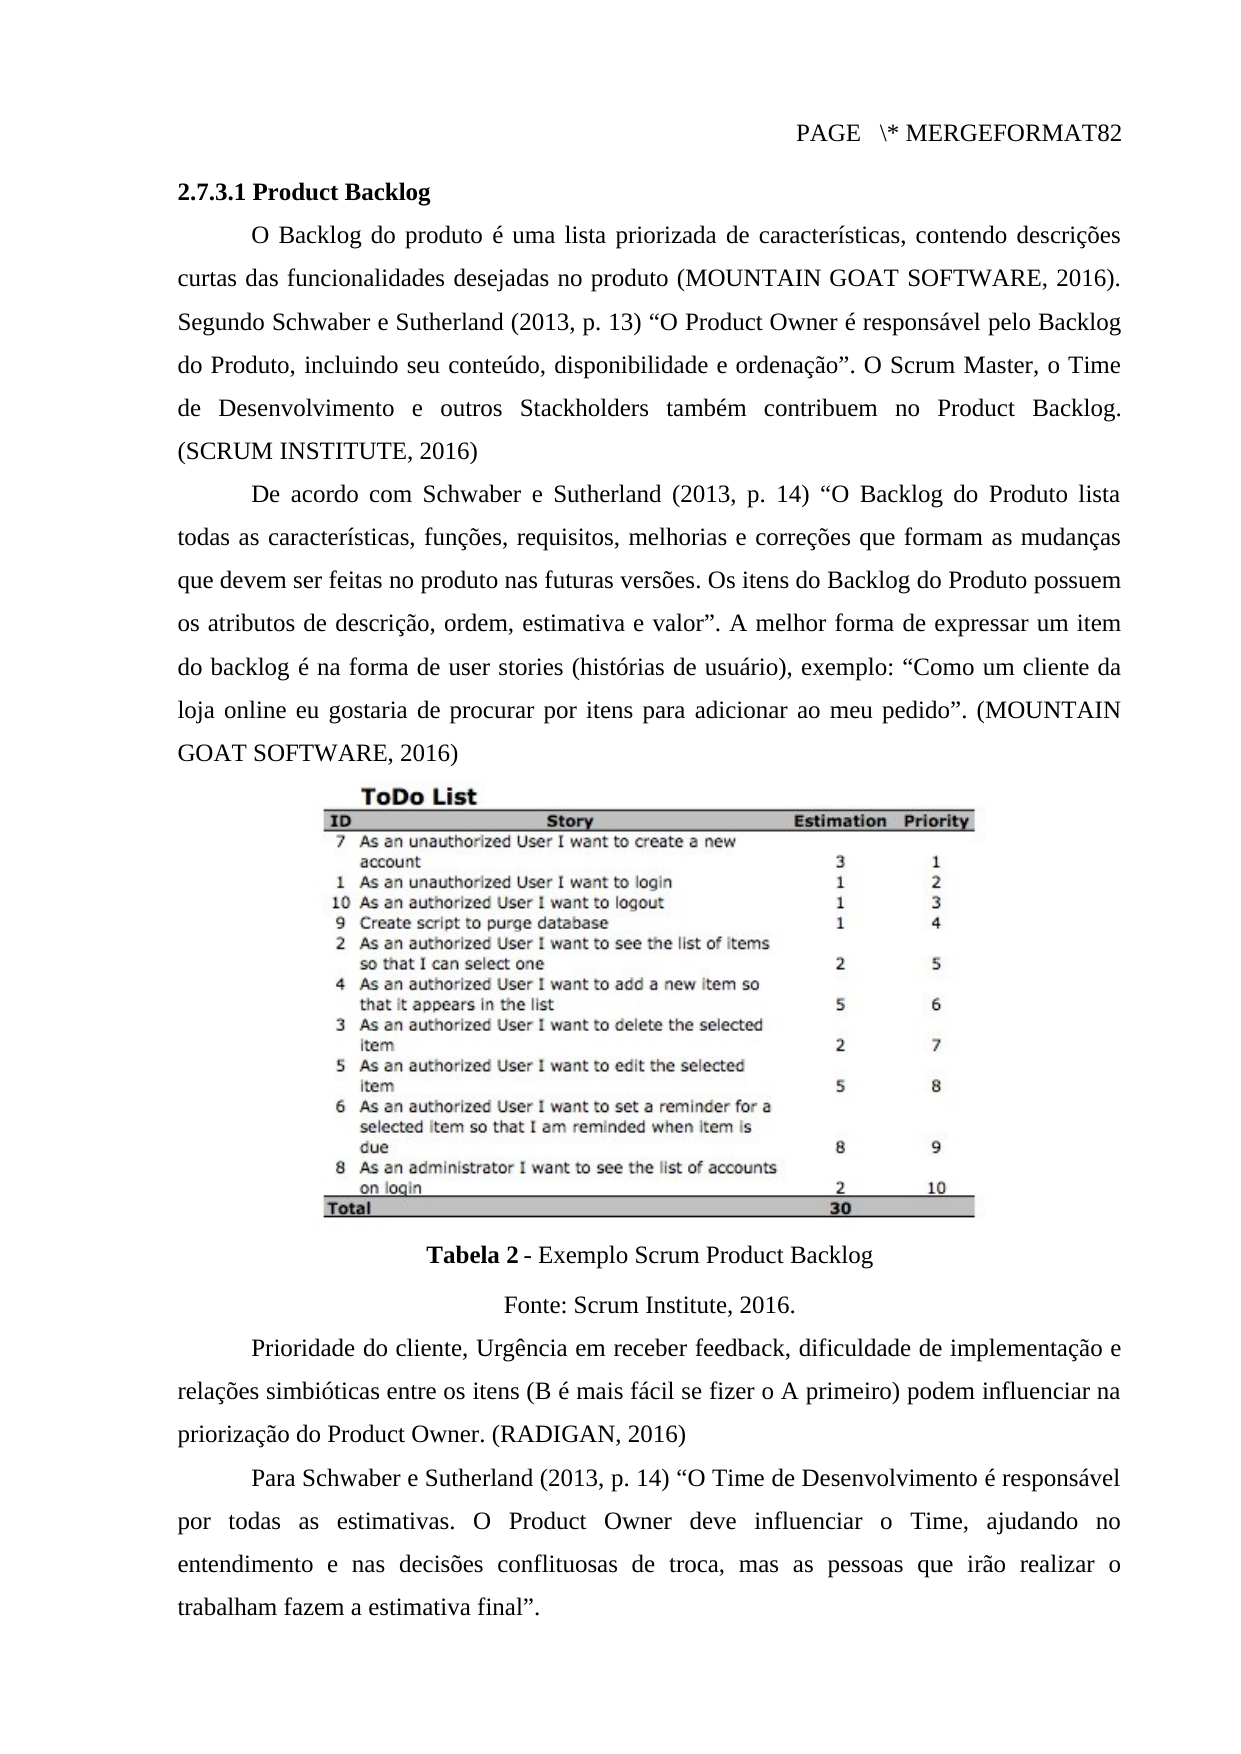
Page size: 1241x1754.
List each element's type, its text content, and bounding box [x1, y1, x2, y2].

text O Backlog do produto é uma lista priorizada de características, contendo descrições curtas das funcionalidades desejadas no produto (MOUNTAIN GOAT SOFTWARE, 2016). Segundo Schwaber e Sutherland (2013, p. 13) “O Product Owner é responsável pelo Backlog do Produto, incluindo seu conteúdo, disponibilidade e ordenação”. O Scrum Master, o Time de Desenvolvimento e outros Stackholders também contribuem no Product Backlog. (SCRUM INSTITUTE, 2016) [177, 220, 1122, 465]
subtitle Product Backlog [177, 177, 1122, 206]
text Fonte: Scrum Institute, 2016. [177, 1290, 1122, 1319]
text Para Schwaber e Sutherland (2013, p. 14) “O Time de Desenvolvimento é responsável por todas as estimativas. O Product Owner deve influenciar o Time, ajudando no entendimento e nas decisões conflituosas de troca, mas as pessoas que irão realizar o trabalham fazem a estimativa final”. [177, 1463, 1122, 1621]
text Prioridade do cliente, Urgência em receber feedback, dificuldade de implementação e relações simbióticas entre os itens (B é mais fácil se fizer o A primeiro) podem influenciar na priorização do Product Owner. (RADIGAN, 2016) [177, 1333, 1122, 1448]
picture [310, 781, 989, 1227]
text De acordo com Schwaber e Sutherland (2013, p. 14) “O Backlog do Produto lista todas as características, funções, requisitos, melhorias e correções que formam as mudanças que devem ser feitas no produto nas futuras versões. Os itens do Backlog do Produto possuem os atributos de descrição, ordem, estimativa e valor”. A melhor forma de expressar um item do backlog é na forma de user stories (histórias de usuário), exemplo: “Como um cliente da loja online eu gostaria de procurar por itens para adicionar ao meu pedido”. (MOUNTAIN GOAT SOFTWARE, 2016) [177, 479, 1122, 767]
text Tabela 2 - Exemplo Scrum Product Backlog [177, 1241, 1122, 1269]
